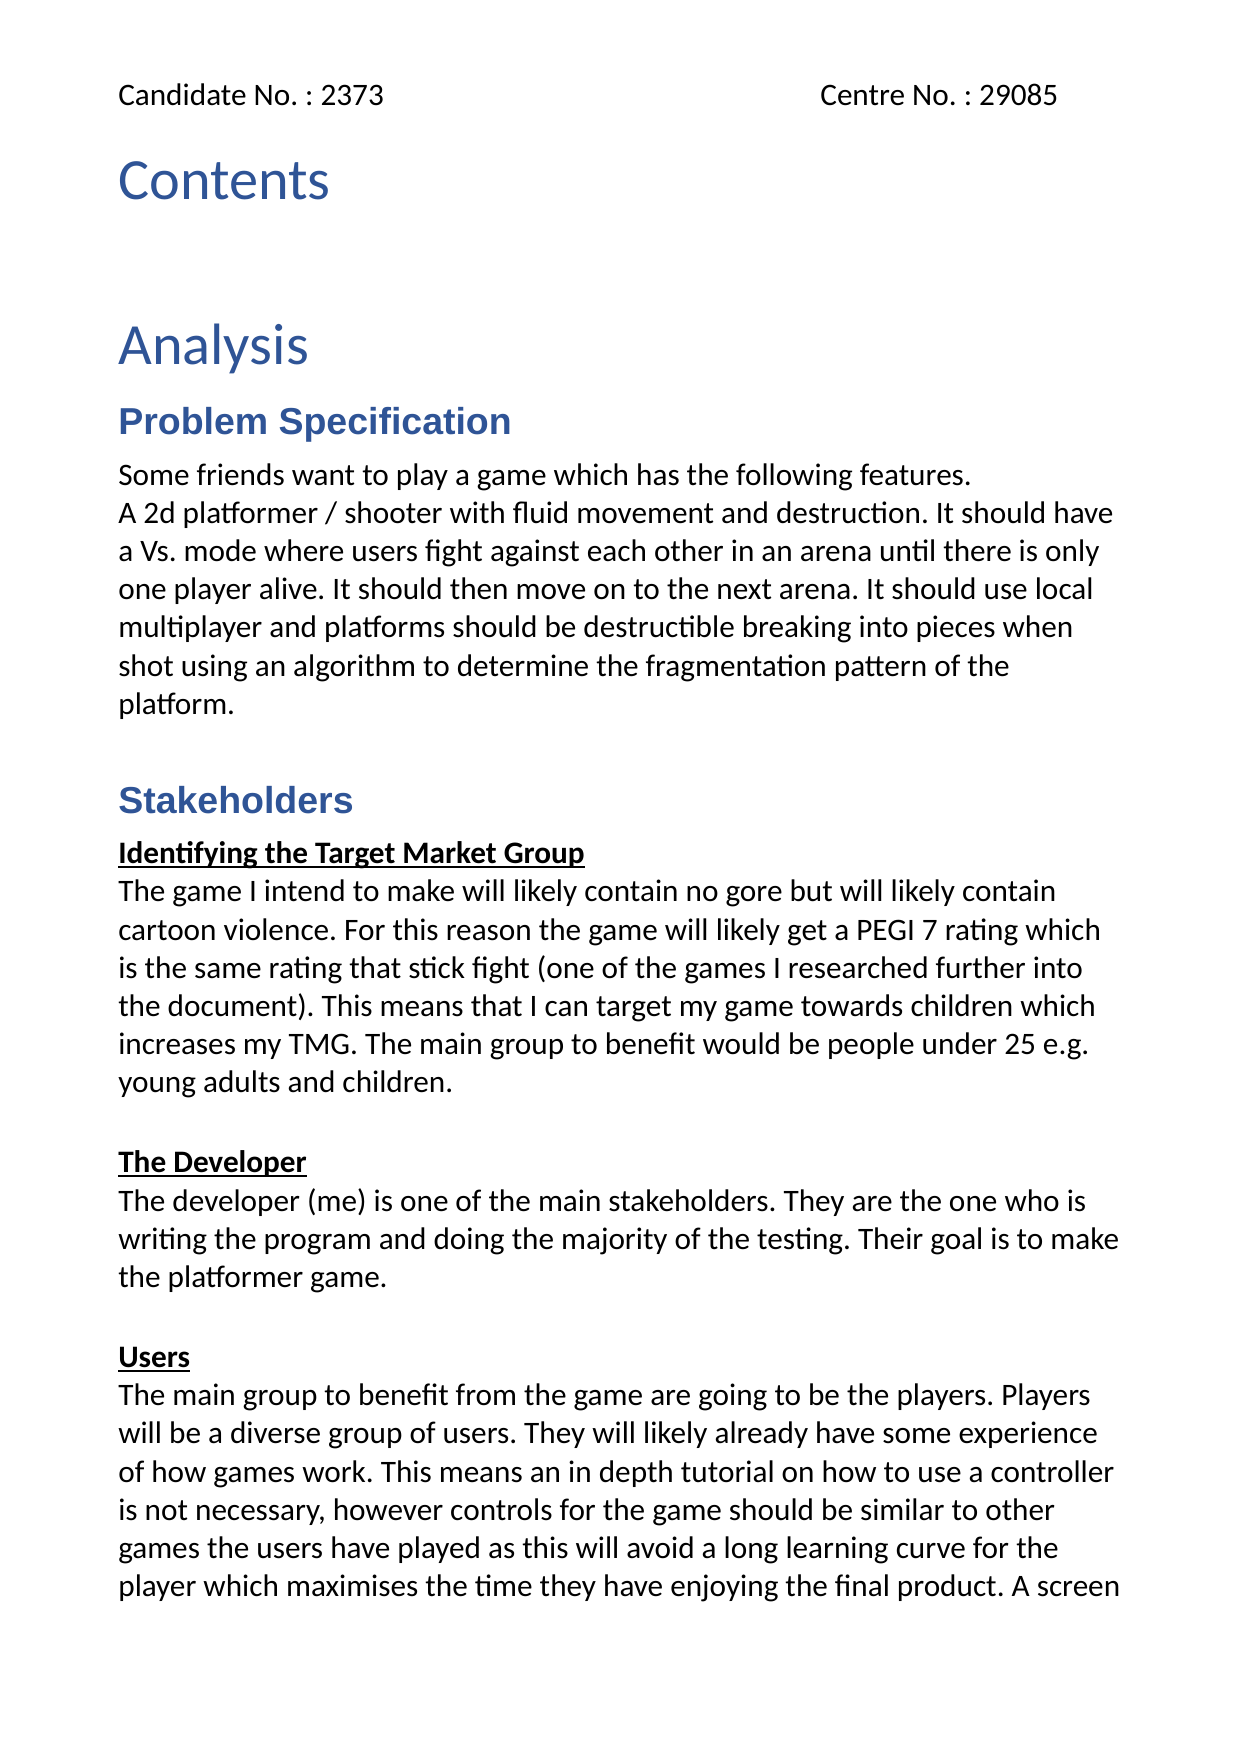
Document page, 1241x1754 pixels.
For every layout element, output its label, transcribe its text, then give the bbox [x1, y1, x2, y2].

subtitle The Developer [118, 1143, 1122, 1181]
subtitle Contents [118, 143, 1122, 214]
subtitle Users [118, 1337, 1122, 1376]
subtitle Problem Specification [118, 399, 1122, 443]
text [118, 1376, 1122, 1604]
subtitle Stakeholders [118, 778, 1122, 821]
text The developer (me) is one of the main stakeholders. They are the one who is writing the program and doing the majority of the testing. Their goal is to make the platformer game. [118, 1181, 1122, 1295]
subtitle Identifying the Target Market Group [118, 833, 1122, 872]
text Some friends want to play a game which has the following features. [118, 455, 1122, 493]
text A 2d platformer / shooter with fluid movement and destruction. It should have a Vs. mode where users fight against each other in an arena until there is only one player alive. It should then move on to the next arena. It should use local multiplayer and platforms should be destructible breaking into pieces when shot using an algorithm to determine the fragmentation pattern of the platform. [118, 493, 1122, 722]
text The game I intend to make will likely contain no gore but will likely contain cartoon violence. For this reason the game will likely get a PEGI 7 rating which is the same rating that stick fight (one of the games I researched further into the document). This means that I can target my game towards children which increases my TMG. The main group to benefit would be people under 25 e.g. young adults and children. [118, 872, 1122, 1100]
subtitle Analysis [118, 307, 1122, 379]
